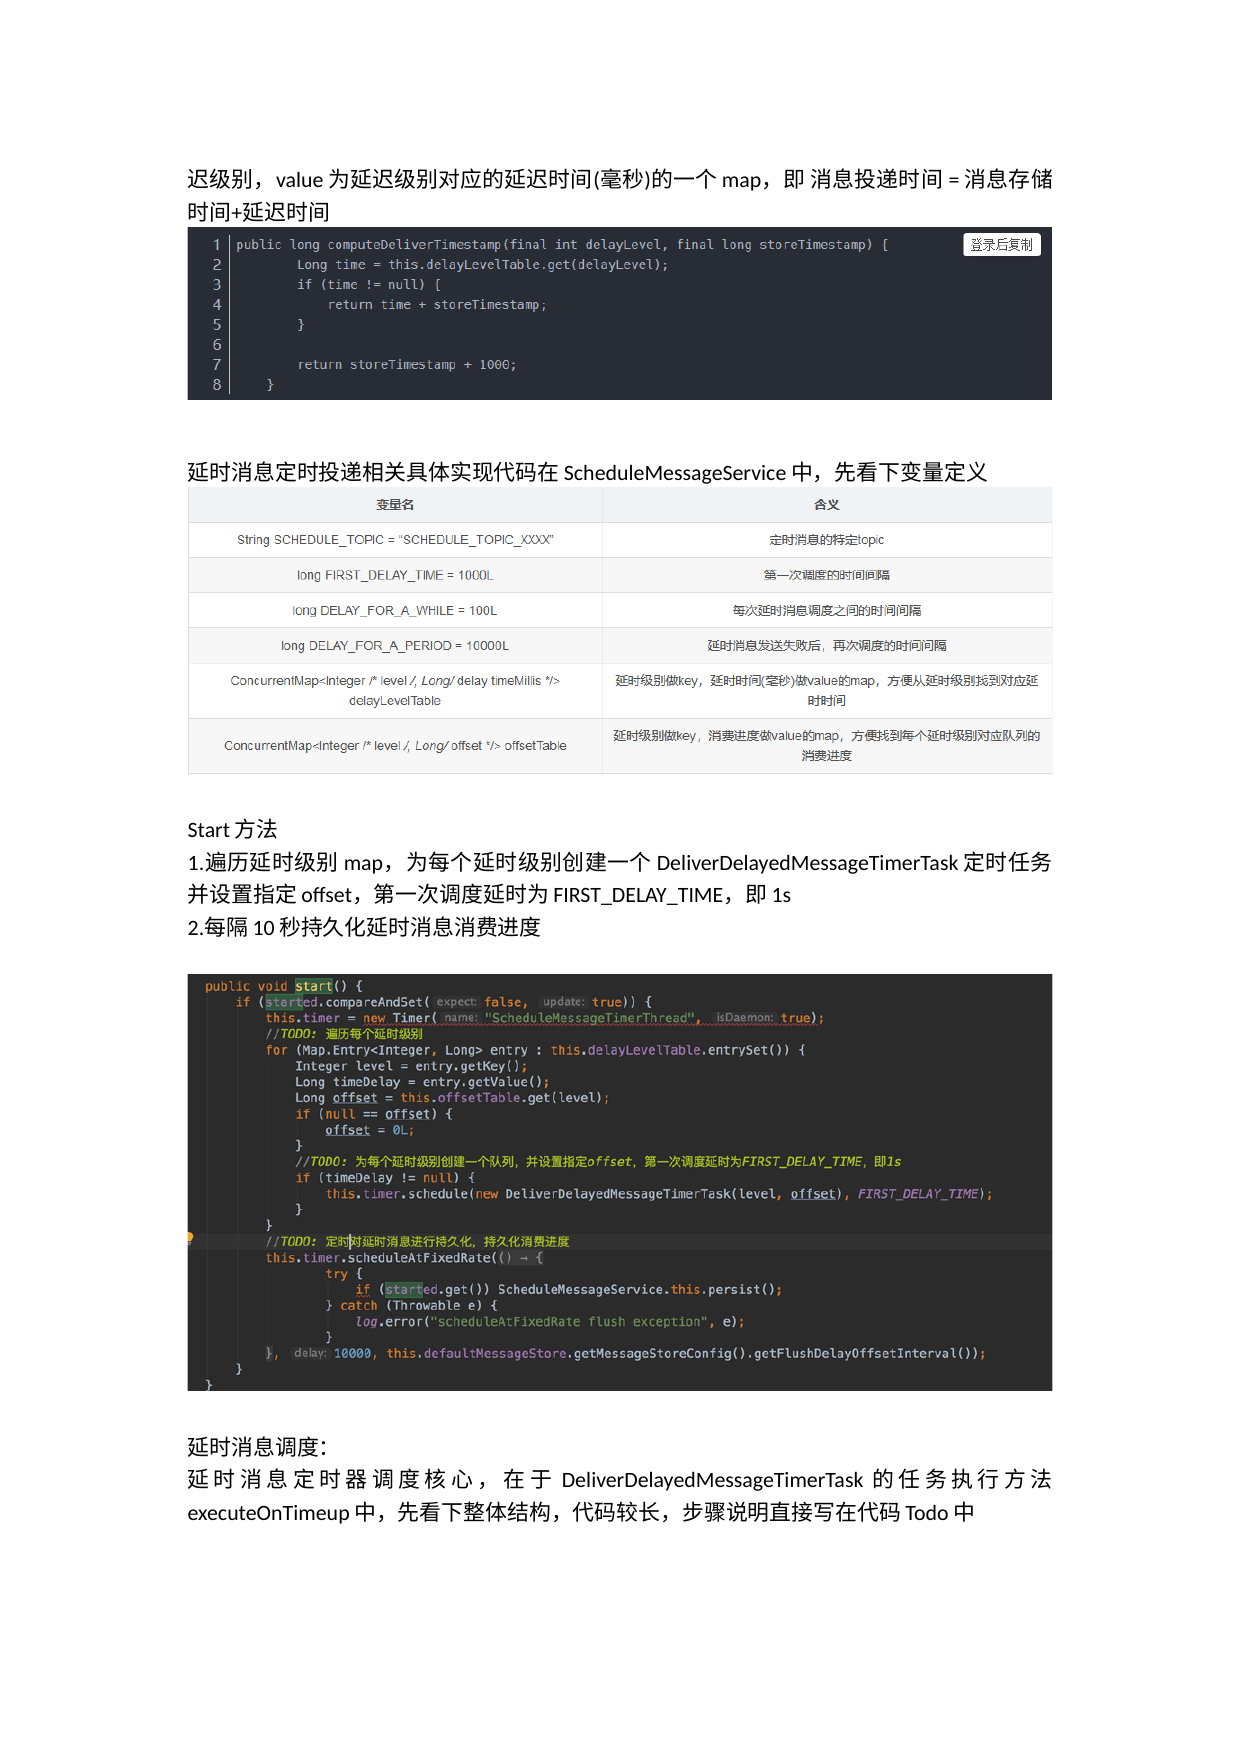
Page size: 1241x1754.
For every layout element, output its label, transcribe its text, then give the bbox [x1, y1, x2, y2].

text 延时消息调度： [187, 1429, 1053, 1462]
text 1.遍历延时级别map，为每个延时级别创建一个DeliverDelayedMessageTimerTask定时任务，并设置指定offset，第一次调度延时为FIRST_DELAY_TIME，即1s [187, 844, 1053, 909]
picture [187, 974, 1053, 1391]
text 延时消息定时器调度核心，在于DeliverDelayedMessageTimerTask的任务执行方法executeOnTimeup中，先看下整体结构，代码较长，步骤说明直接写在代码Todo中 [187, 1462, 1053, 1527]
text 延时消息定时投递相关具体实现代码在ScheduleMessageService中，先看下变量定义 [187, 454, 1053, 487]
text 2.每隔10秒持久化延时消息消费进度 [187, 909, 1053, 942]
text Start方法 [187, 812, 1053, 844]
picture [187, 487, 1053, 776]
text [187, 162, 1053, 227]
picture [187, 227, 1053, 401]
